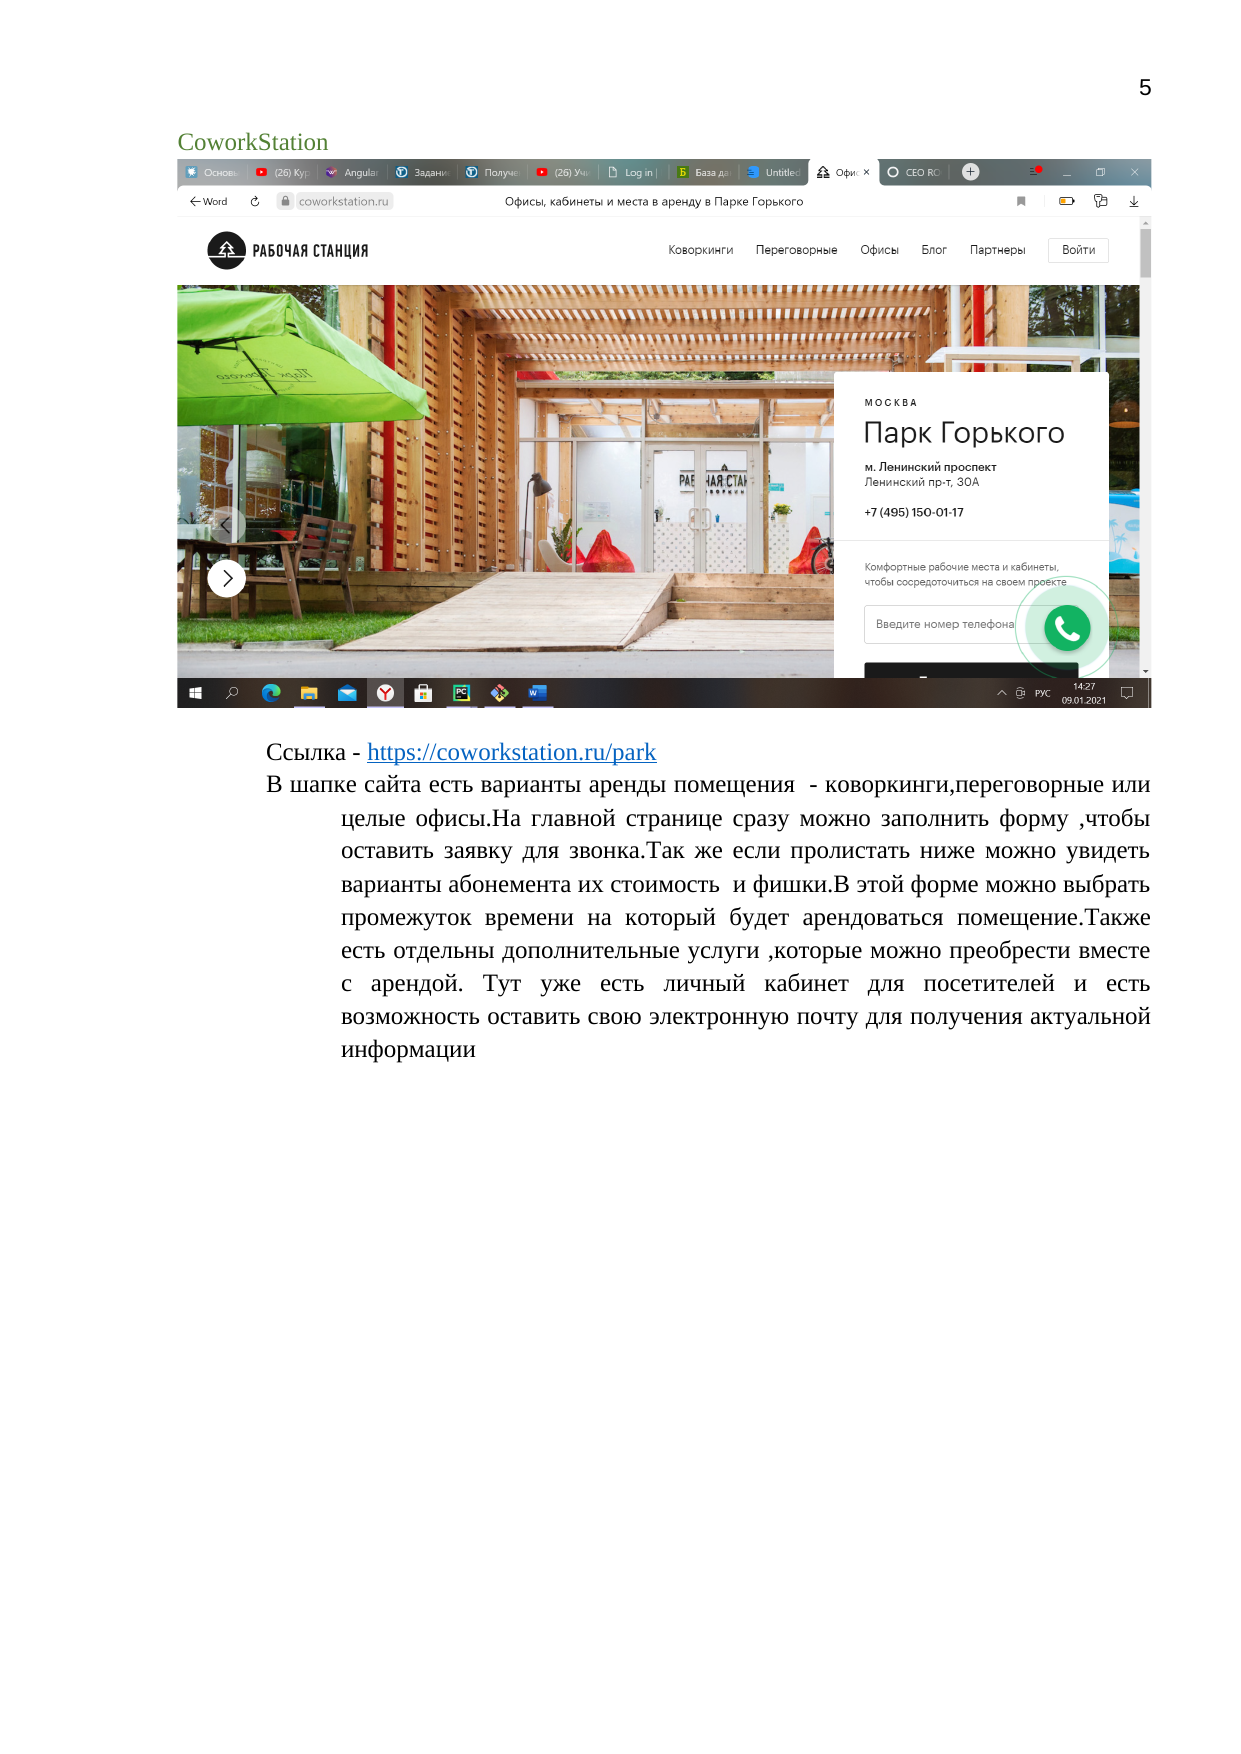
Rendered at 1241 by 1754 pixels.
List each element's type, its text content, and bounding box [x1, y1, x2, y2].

subtitle CoworkStation [177, 127, 1152, 155]
list В шапке сайта есть варианты аренды помещения - коворкинги,переговорные или целые офисы.На главной странице сразу можно заполнить форму ,чтобы оставить заявку для звонка.Так же если пролистать ниже можно увидеть варианты абонемента их стоимость и фишки.В этой форме можно выбрать промежуток времени на который будет арендоваться помещение.Также есть отдельны дополнительные услуги ,которые можно преобрести вместе с арендой. Тут уже есть личный кабинет для посетителей и есть возможность оставить свою электронную почту для получения актуальной информации [266, 769, 1152, 1062]
picture [177, 159, 1152, 708]
list Ссылка - https://coworkstation.ru/park [266, 737, 1152, 765]
